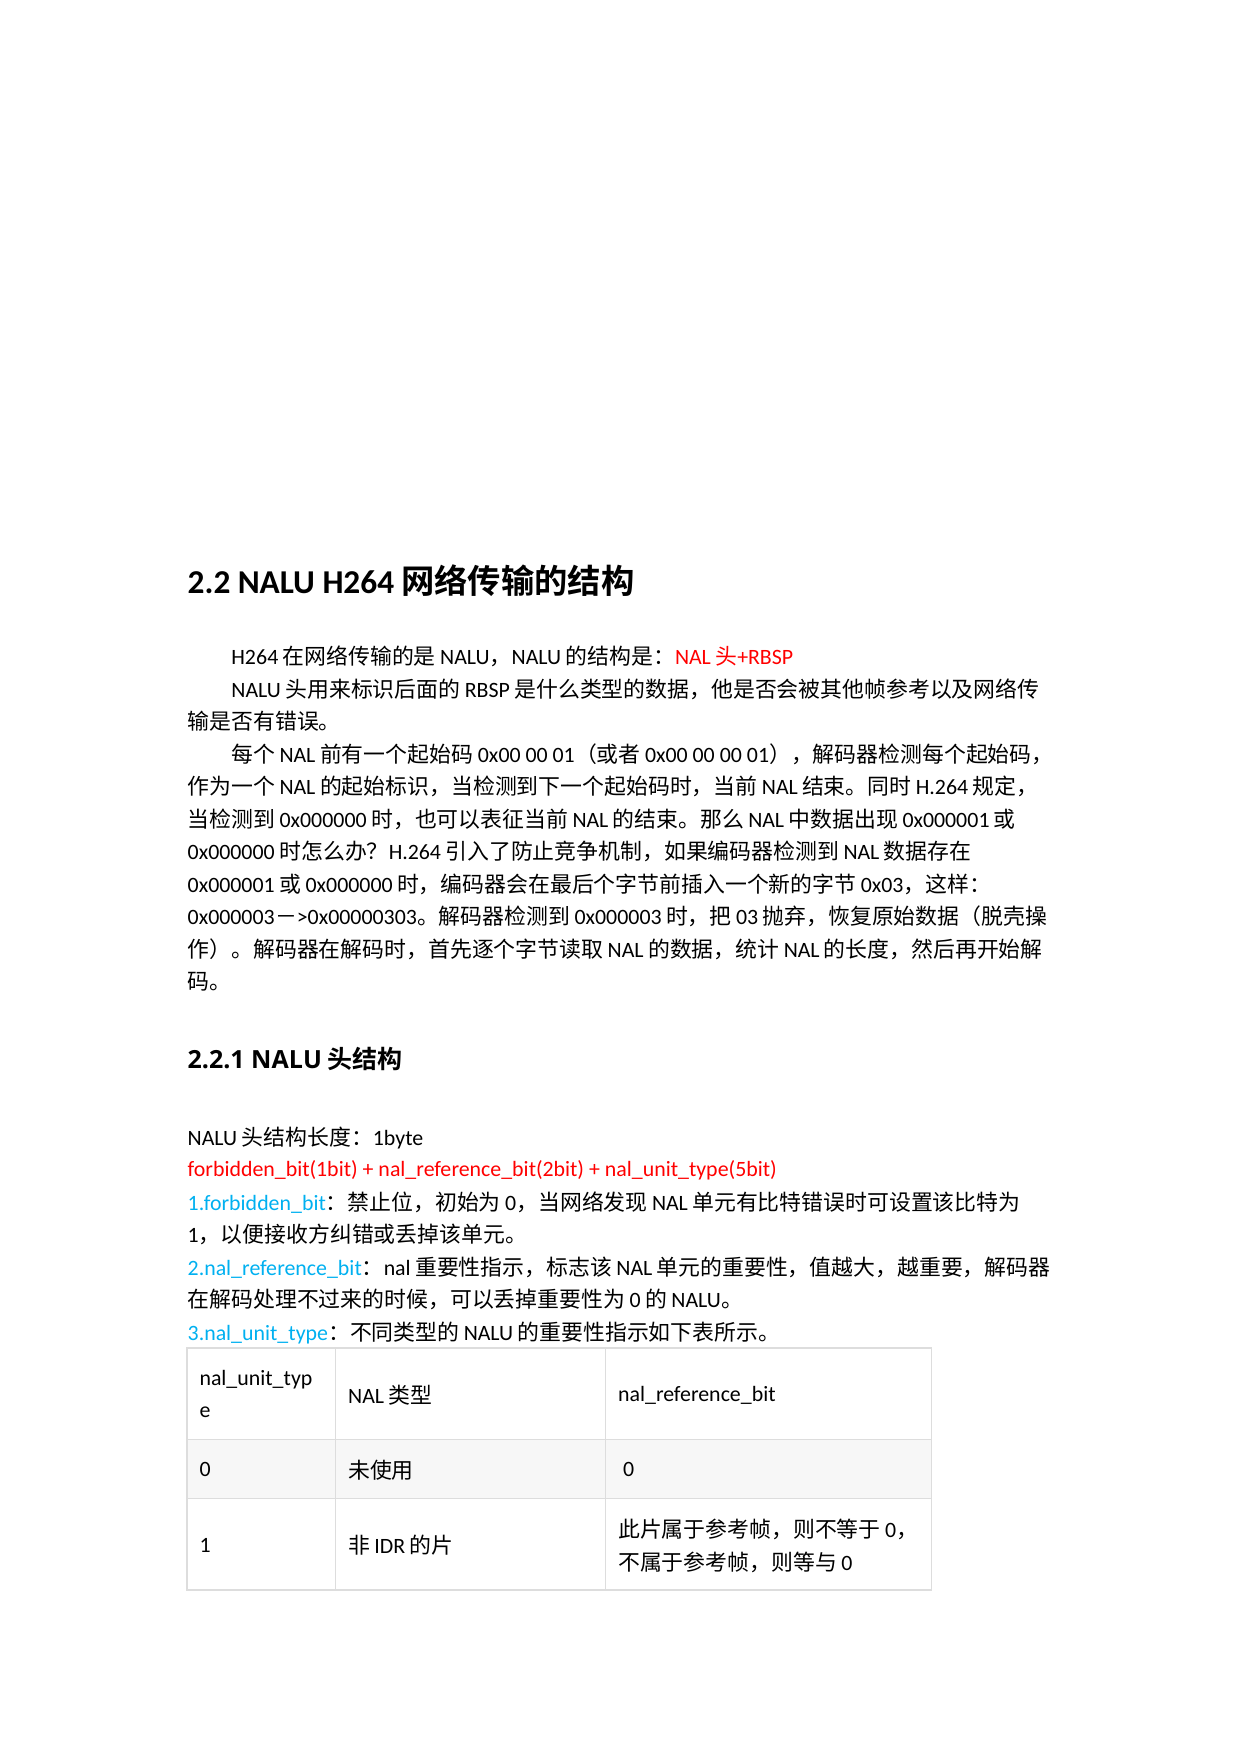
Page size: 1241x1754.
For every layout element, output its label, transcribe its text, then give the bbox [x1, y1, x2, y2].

text NALU头结构长度：1byte [187, 1119, 1053, 1152]
text 3.nal_unit_type：不同类型的NALU的重要性指示如下表所示。 [187, 1314, 1053, 1347]
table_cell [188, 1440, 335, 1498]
subtitle 2.2 NALU H264网络传输的结构 [187, 547, 1053, 612]
subtitle 2.2.1 NALU头结构 [187, 1025, 1053, 1090]
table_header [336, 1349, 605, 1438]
text 每个NAL前有一个起始码 0x00 00 01（或者0x00 00 00 01），解码器检测每个起始码，作为一个NAL的起始标识，当检测到下一个起始码时，当前NAL结束。同时H.264规定，当检测到0x000000时，也可以表征当前NAL的结束。那么NAL中数据出现0x000001或0x000000时怎么办？H.264引入了防止竞争机制，如果编码器检测到NAL数据存在0x000001或0x000000时，编码器会在最后个字节前插入一个新的字节0x03，这样： [187, 736, 1053, 899]
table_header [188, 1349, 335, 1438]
text forbidden_bit(1bit) + nal_reference_bit(2bit) + nal_unit_type(5bit) [187, 1152, 1053, 1184]
text NALU头用来标识后面的RBSP是什么类型的数据，他是否会被其他帧参考以及网络传输是否有错误。 [187, 671, 1053, 736]
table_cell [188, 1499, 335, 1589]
text H264在网络传输的是NALU，NALU的结构是：NAL头+RBSP [187, 639, 1053, 671]
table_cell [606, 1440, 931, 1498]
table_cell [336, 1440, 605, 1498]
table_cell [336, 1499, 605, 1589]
text 0x000003－>0x00000303。解码器检测到0x000003时，把03抛弃，恢复原始数据（脱壳操作）。解码器在解码时，首先逐个字节读取NAL的数据，统计NAL的长度，然后再开始解码。 [187, 899, 1053, 996]
text 2.nal_reference_bit：nal重要性指示，标志该NAL单元的重要性，值越大，越重要，解码器在解码处理不过来的时候，可以丢掉重要性为0的NALU。 [187, 1249, 1053, 1314]
text 1.forbidden_bit：禁止位，初始为0，当网络发现NAL单元有比特错误时可设置该比特为1，以便接收方纠错或丢掉该单元。 [187, 1184, 1053, 1249]
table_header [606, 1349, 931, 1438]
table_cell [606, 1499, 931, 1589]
